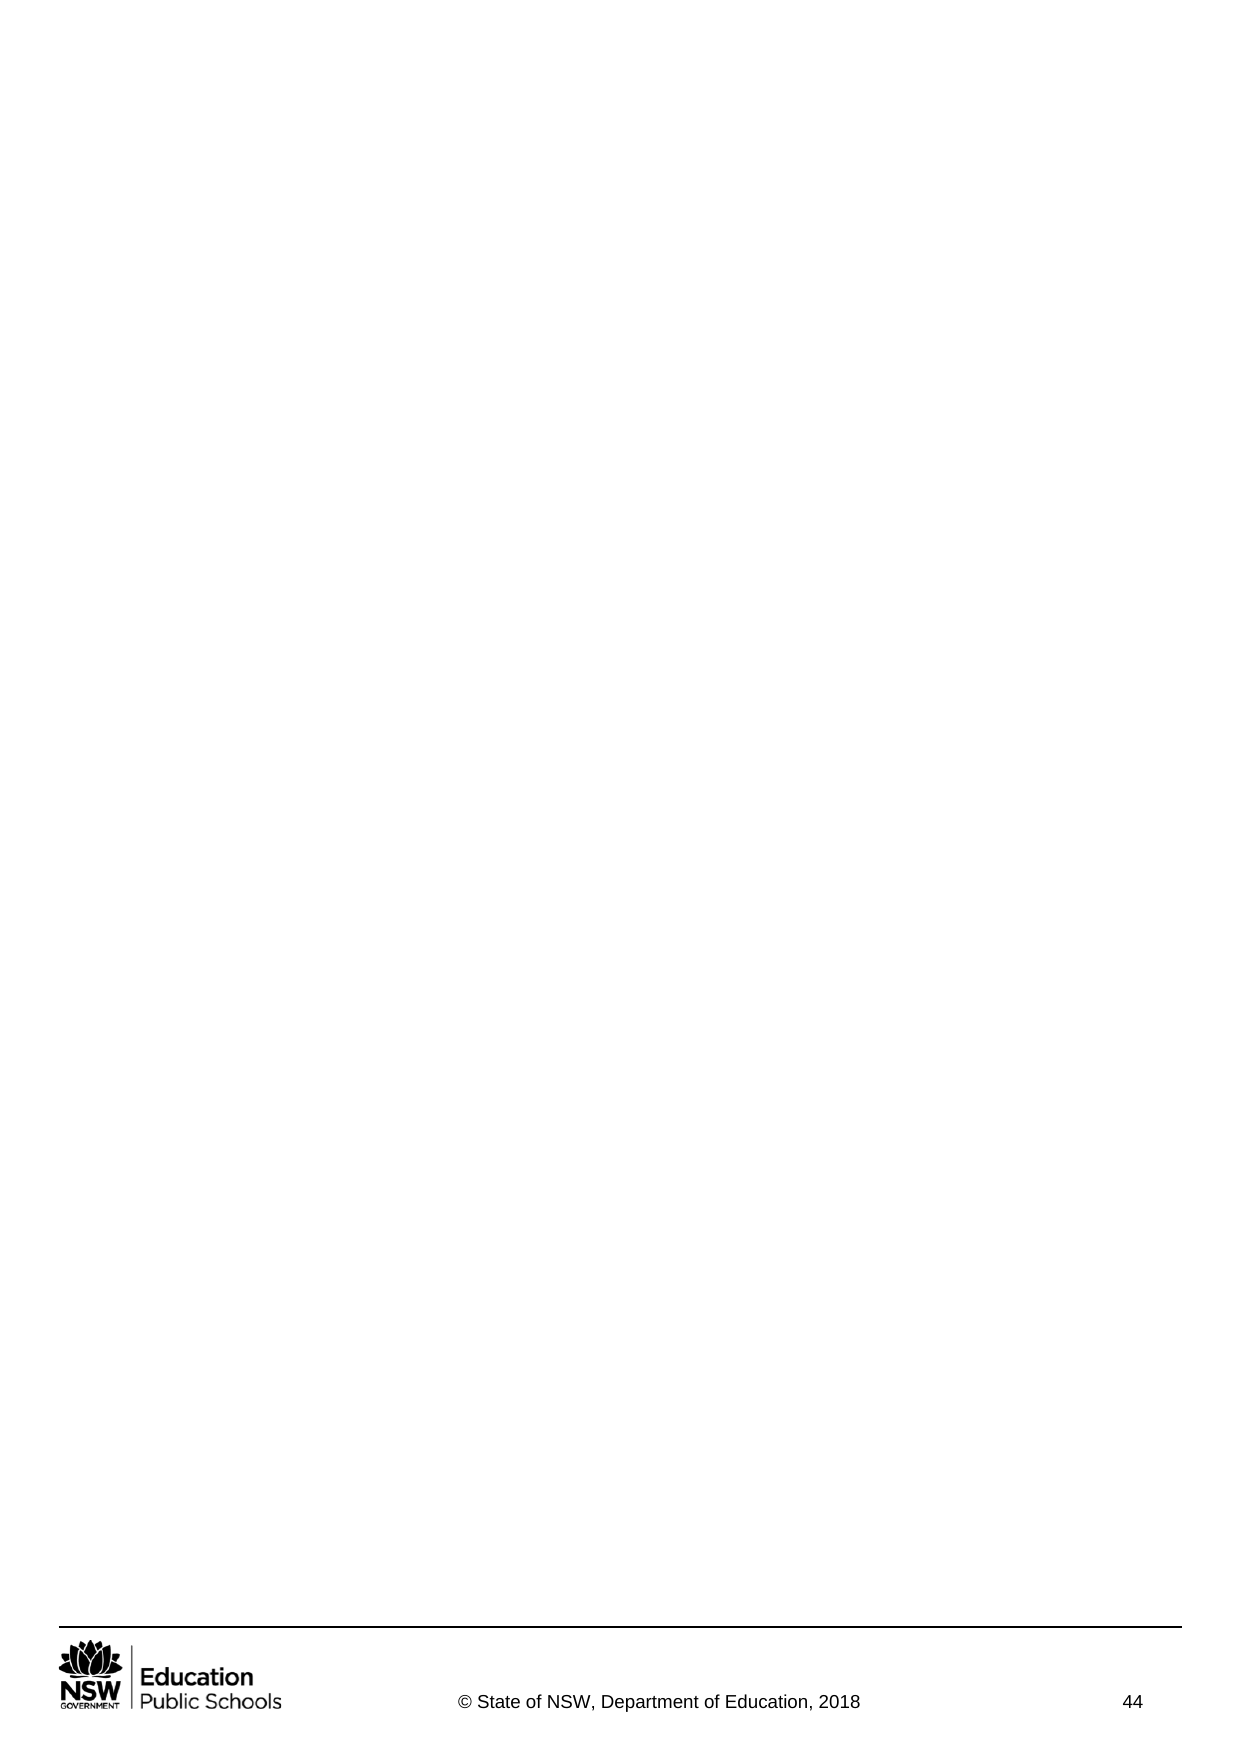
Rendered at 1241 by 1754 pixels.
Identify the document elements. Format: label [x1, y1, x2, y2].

picture [58, 1640, 282, 1709]
